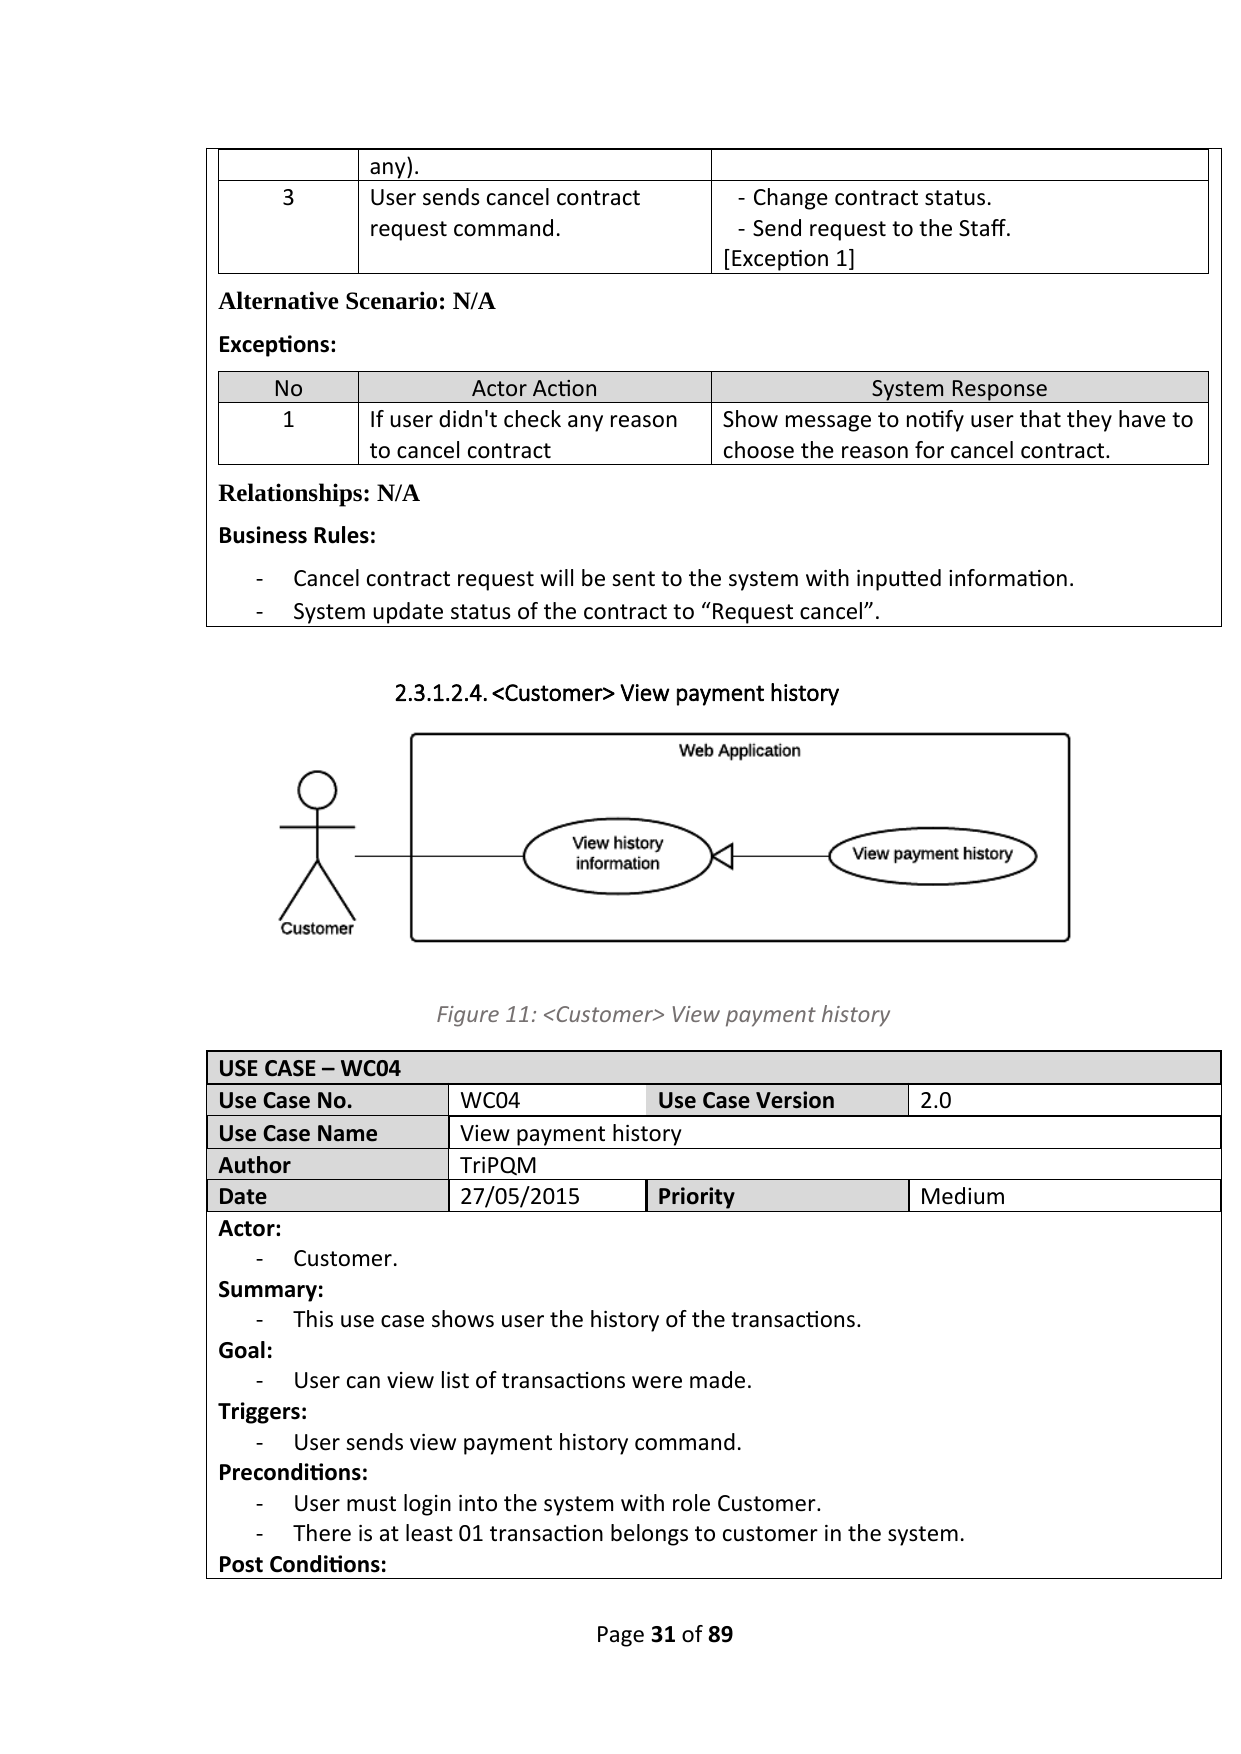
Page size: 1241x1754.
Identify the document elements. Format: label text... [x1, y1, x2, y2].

table_cell 2.0 [909, 1085, 1221, 1115]
picture [241, 709, 1088, 980]
table_cell Use Case Name [208, 1116, 448, 1148]
table_cell View payment history [450, 1117, 1220, 1148]
table_cell Medium [910, 1180, 1220, 1211]
table_cell Use Case Version [646, 1085, 908, 1115]
table_cell 27/05/2015 [450, 1180, 645, 1211]
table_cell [207, 149, 1221, 626]
table_cell Date [208, 1180, 448, 1211]
table_cell WC04 [449, 1085, 646, 1115]
table_cell Use Case No. [207, 1085, 448, 1115]
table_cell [207, 1212, 1221, 1578]
text Figure 11: <Customer> View payment history [207, 999, 1122, 1029]
subtitle <Customer> View payment history [394, 676, 1122, 707]
table_header USE CASE – WC04 [208, 1052, 1220, 1083]
table_cell Author [207, 1149, 448, 1179]
table_cell TriPQM [449, 1149, 1221, 1179]
table_cell Priority [648, 1180, 908, 1211]
